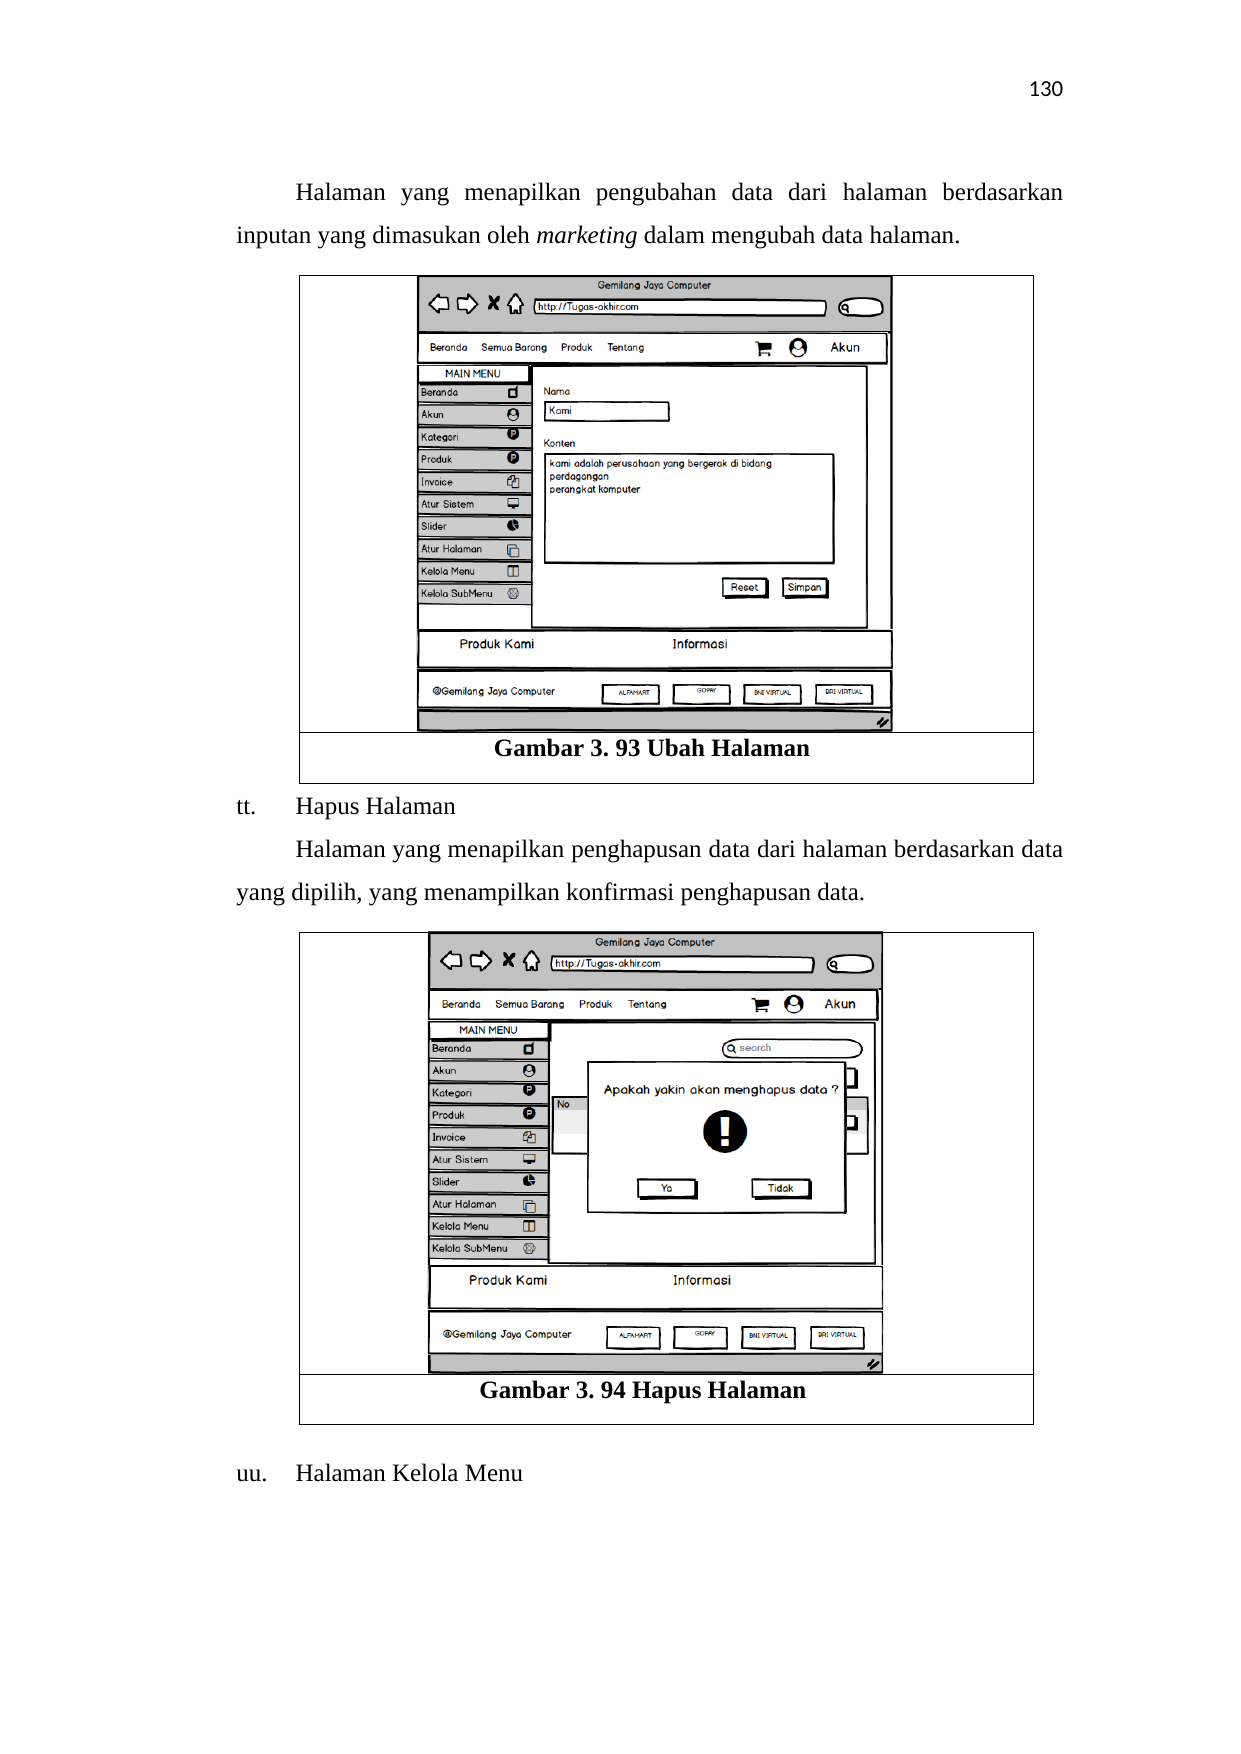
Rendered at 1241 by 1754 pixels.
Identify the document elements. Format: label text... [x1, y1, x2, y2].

list Halaman Kelola Menu [236, 1458, 1063, 1487]
list Hapus Halaman [236, 791, 1063, 819]
text Halaman yang menapilkan pengubahan data dari halaman berdasarkan inputan yang dimasukan oleh marketing dalam mengubah data halaman. [236, 177, 1063, 249]
text Halaman yang menapilkan penghapusan data dari halaman berdasarkan data yang dipilih, yang menampilkan konfirmasi penghapusan data. [236, 834, 1063, 906]
table_cell Gambar 3. 94 Hapus Halaman [300, 1375, 1033, 1424]
table_cell Gambar 3. 93 Ubah Halaman [300, 733, 1033, 783]
table_header [300, 276, 1033, 732]
table_header [300, 933, 1033, 1374]
